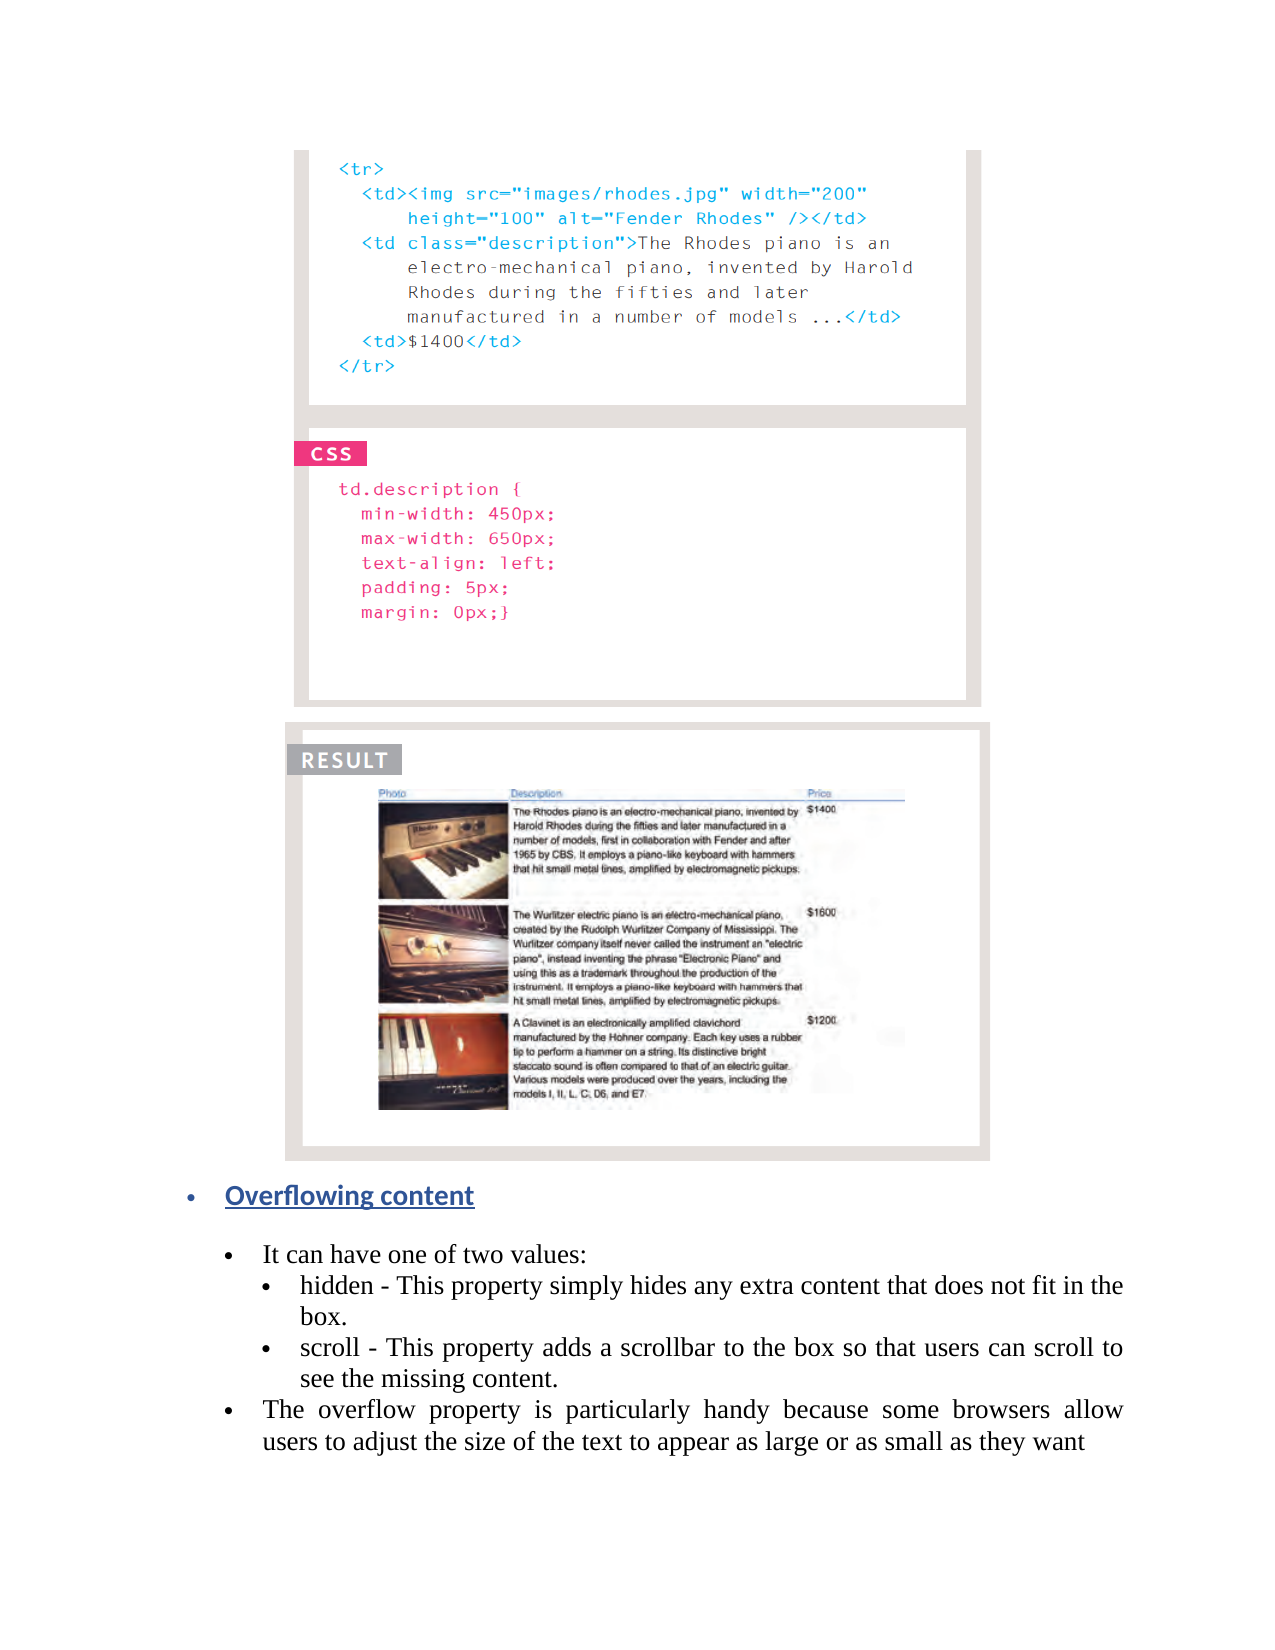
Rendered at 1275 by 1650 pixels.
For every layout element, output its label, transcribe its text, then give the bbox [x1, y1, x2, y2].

picture [285, 722, 990, 1161]
list scroll - This property adds a scrollbar to the box so that users can scroll to see the missing content. [262, 1331, 1125, 1393]
list The overflow property is particularly handy because some browsers allow users to adjust the size of the text to appear as large or as small as they want [225, 1393, 1125, 1456]
list hidden - This property simply hides any extra content that does not fit in the box. [262, 1269, 1125, 1331]
picture [293, 150, 982, 707]
list It can have one of two values: [225, 1238, 1125, 1269]
subtitle Overflowing content [187, 1177, 1125, 1213]
